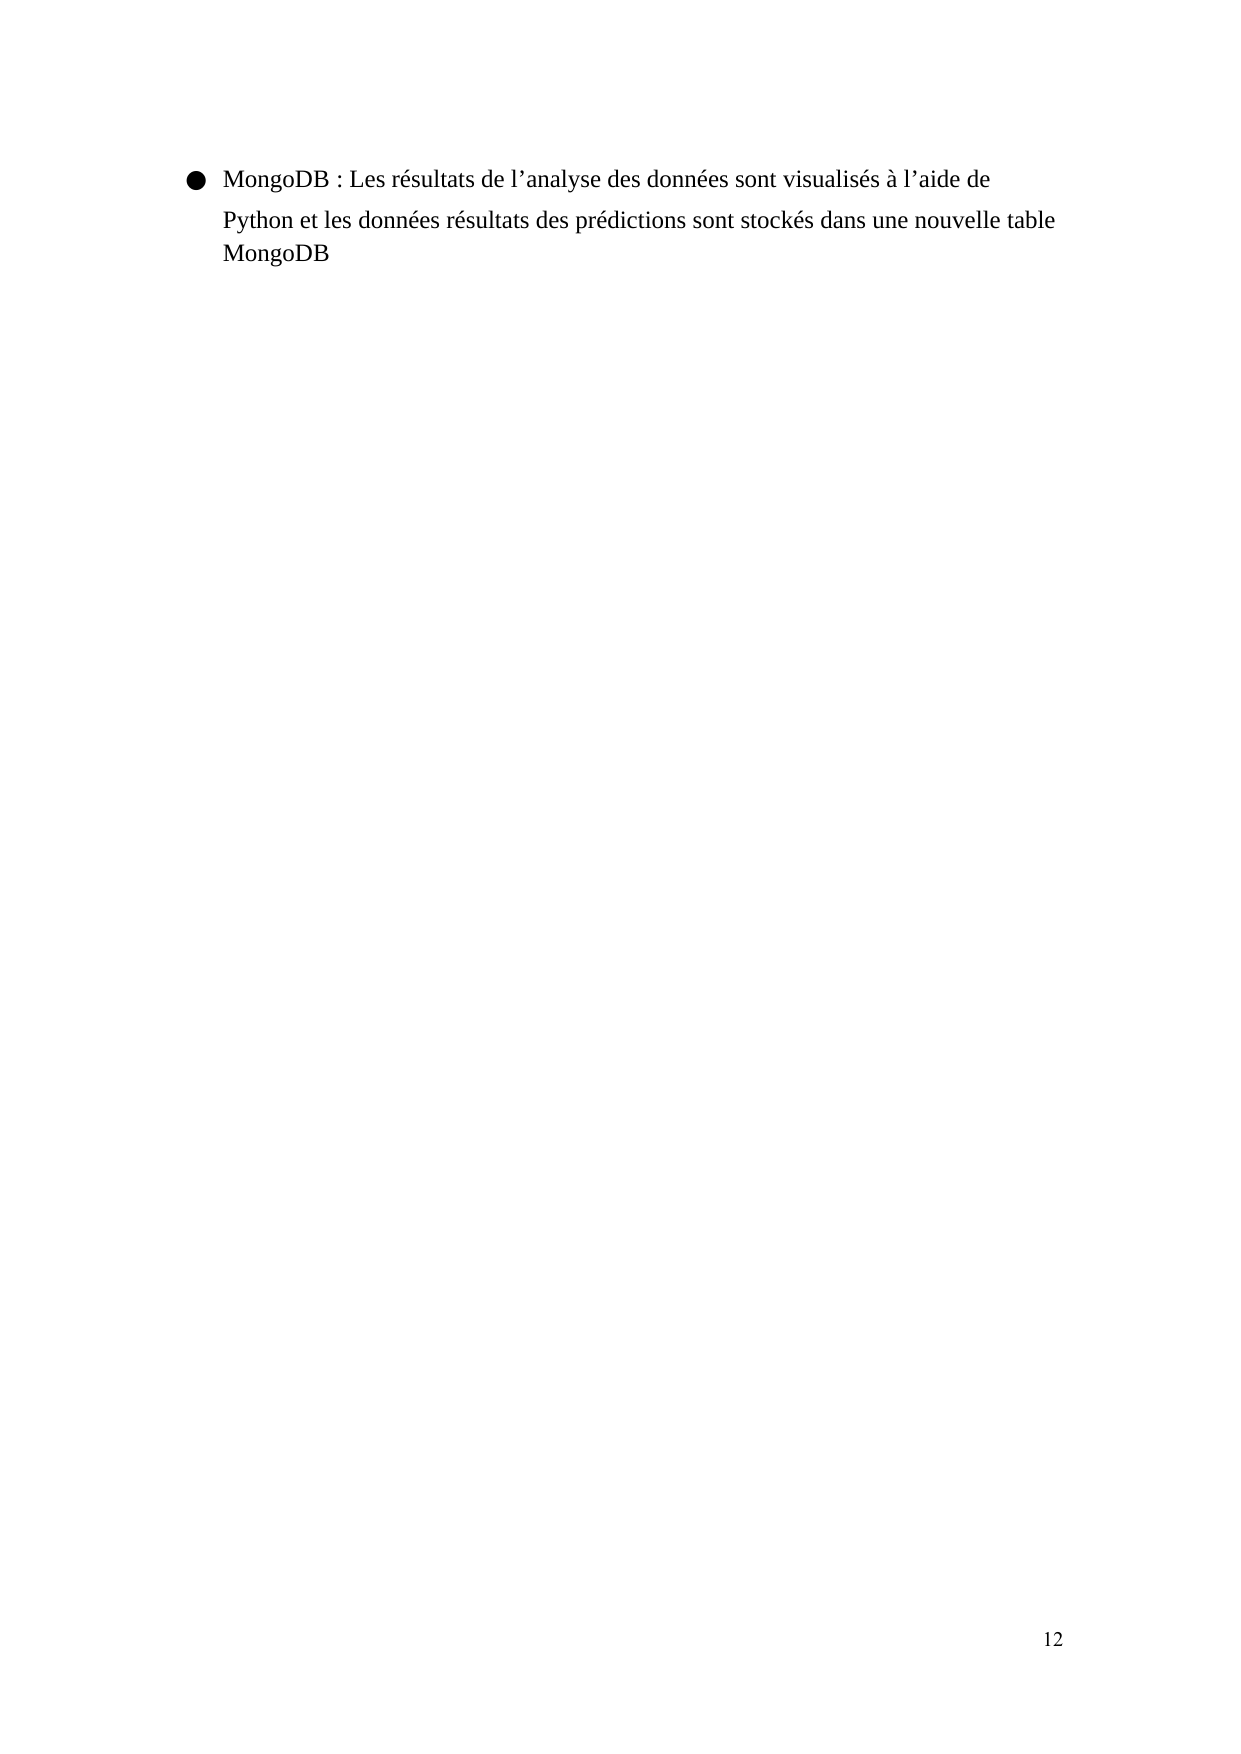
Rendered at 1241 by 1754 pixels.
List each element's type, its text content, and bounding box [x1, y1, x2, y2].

list MongoDB : Les résultats de l’analyse des données sont visualisés à l’aide de Python et les données résultats des prédictions sont stockés dans une nouvelle table MongoDB [185, 150, 1063, 267]
